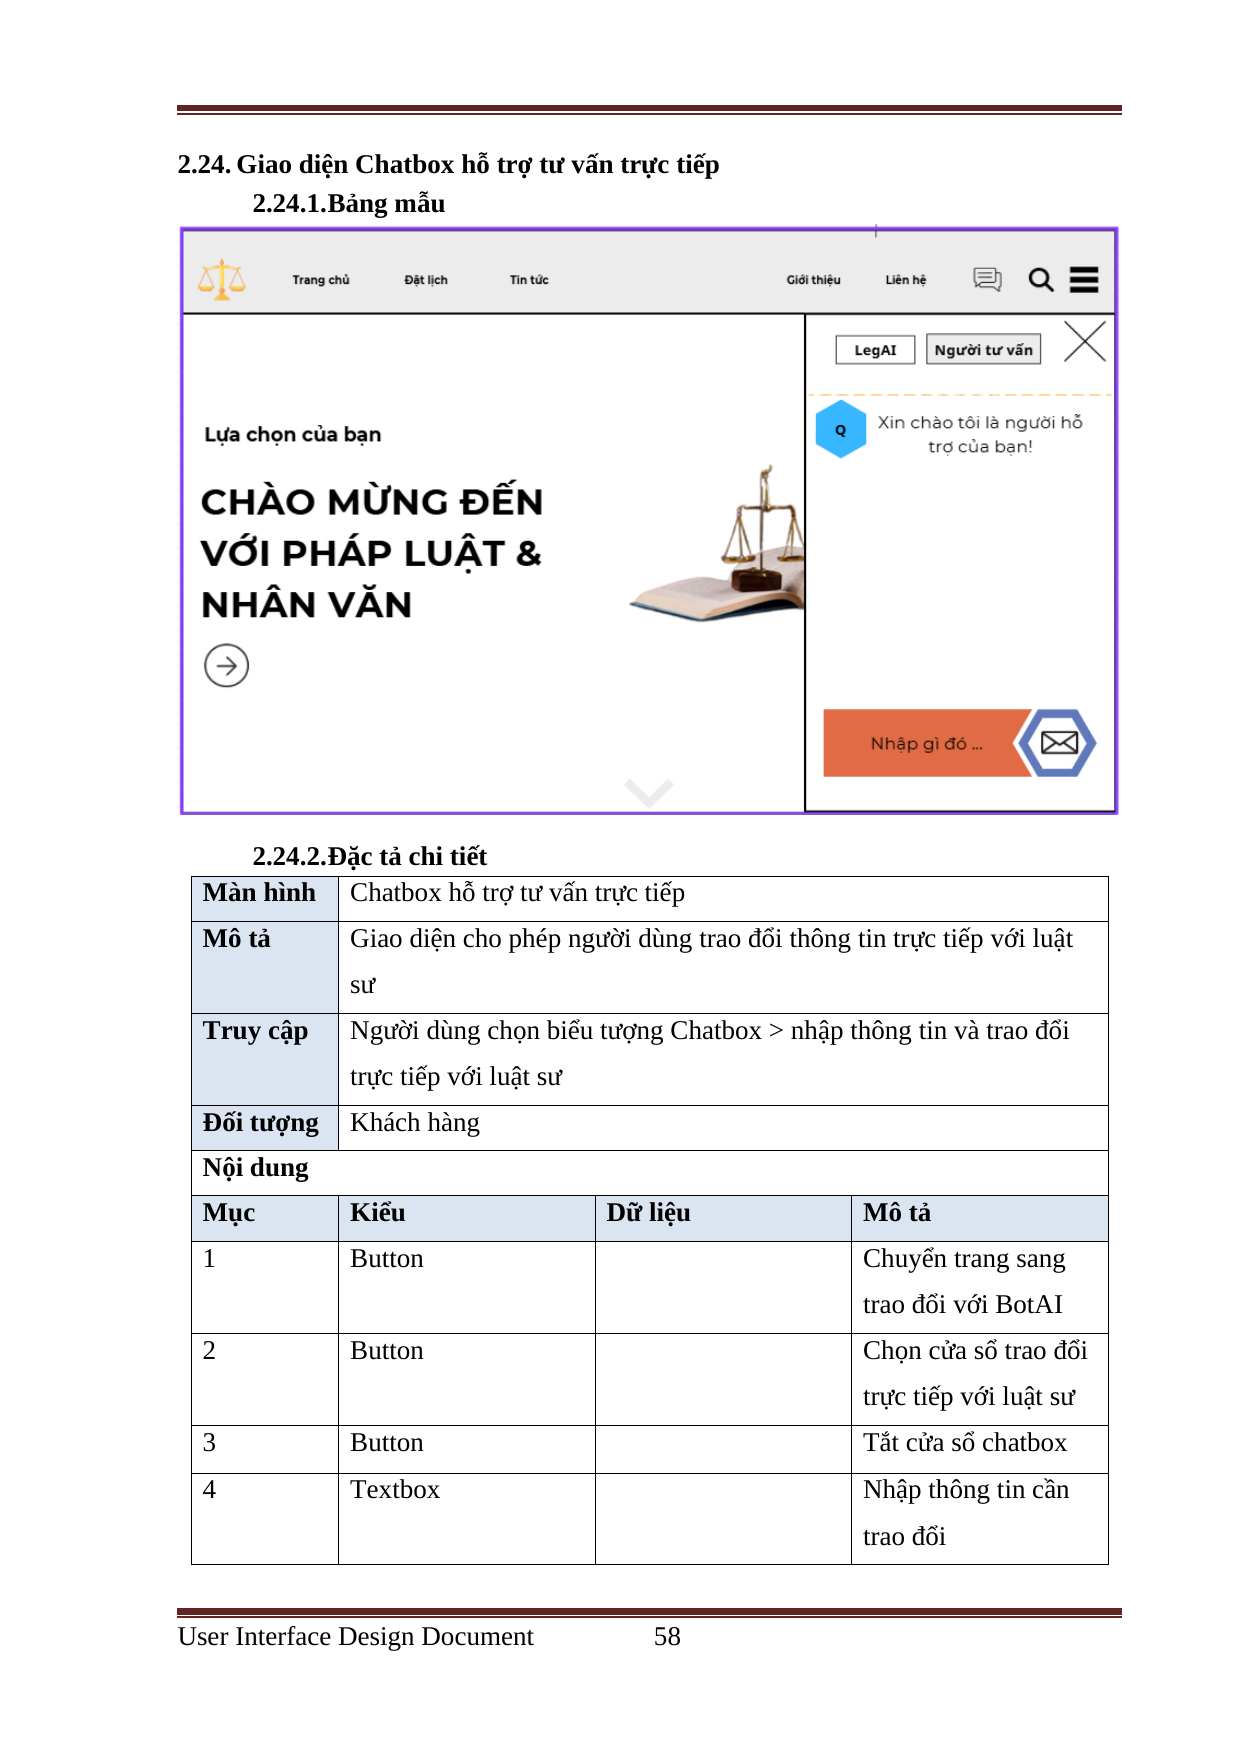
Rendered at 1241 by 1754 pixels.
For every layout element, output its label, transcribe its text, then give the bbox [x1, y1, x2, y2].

table_cell Button [339, 1334, 595, 1425]
table_header Chatbox hỗ trợ tư vấn trực tiếp [339, 877, 1108, 921]
table_cell Khách hàng [339, 1106, 1108, 1150]
table_cell [596, 1334, 851, 1425]
table_cell Button [339, 1242, 595, 1333]
table_cell Chuyển trang sang trao đổi với BotAI [852, 1242, 1108, 1333]
table_cell Mô tả [852, 1196, 1108, 1241]
table_cell Truy cập [192, 1014, 338, 1105]
table_cell 3 [192, 1426, 338, 1472]
table_header Màn hình [192, 877, 338, 921]
table_cell Mục [192, 1196, 338, 1241]
table_cell Tắt cửa sổ chatbox [852, 1426, 1108, 1472]
table_cell 4 [192, 1474, 338, 1564]
table_cell Mô tả [192, 922, 338, 1013]
table_cell Button [339, 1426, 595, 1472]
table_cell Kiểu [339, 1196, 595, 1241]
table_cell Textbox [339, 1474, 595, 1564]
table_cell 1 [192, 1242, 338, 1333]
table_cell Giao diện cho phép người dùng trao đổi thông tin trực tiếp với luật sư [339, 922, 1108, 1013]
table_cell 2 [192, 1334, 338, 1425]
picture [177, 223, 1123, 815]
table_cell Chọn cửa sổ trao đổi trực tiếp với luật sư [852, 1334, 1108, 1425]
table_cell Nhập thông tin cần trao đổi [852, 1474, 1108, 1564]
subtitle Đặc tả chi tiết [252, 840, 1122, 871]
subtitle Bảng mẫu [252, 188, 1122, 219]
table_cell Đối tượng [192, 1106, 338, 1150]
table_cell Nội dung [192, 1151, 1108, 1195]
table_cell Người dùng chọn biểu tượng Chatbox > nhập thông tin và trao đổi trực tiếp với luật sư [339, 1014, 1108, 1105]
table_cell Dữ liệu [596, 1196, 851, 1241]
table_cell [596, 1242, 851, 1333]
subtitle Giao diện Chatbox hỗ trợ tư vấn trực tiếp [177, 148, 1122, 179]
table_cell [596, 1474, 851, 1564]
table_cell [596, 1426, 851, 1472]
